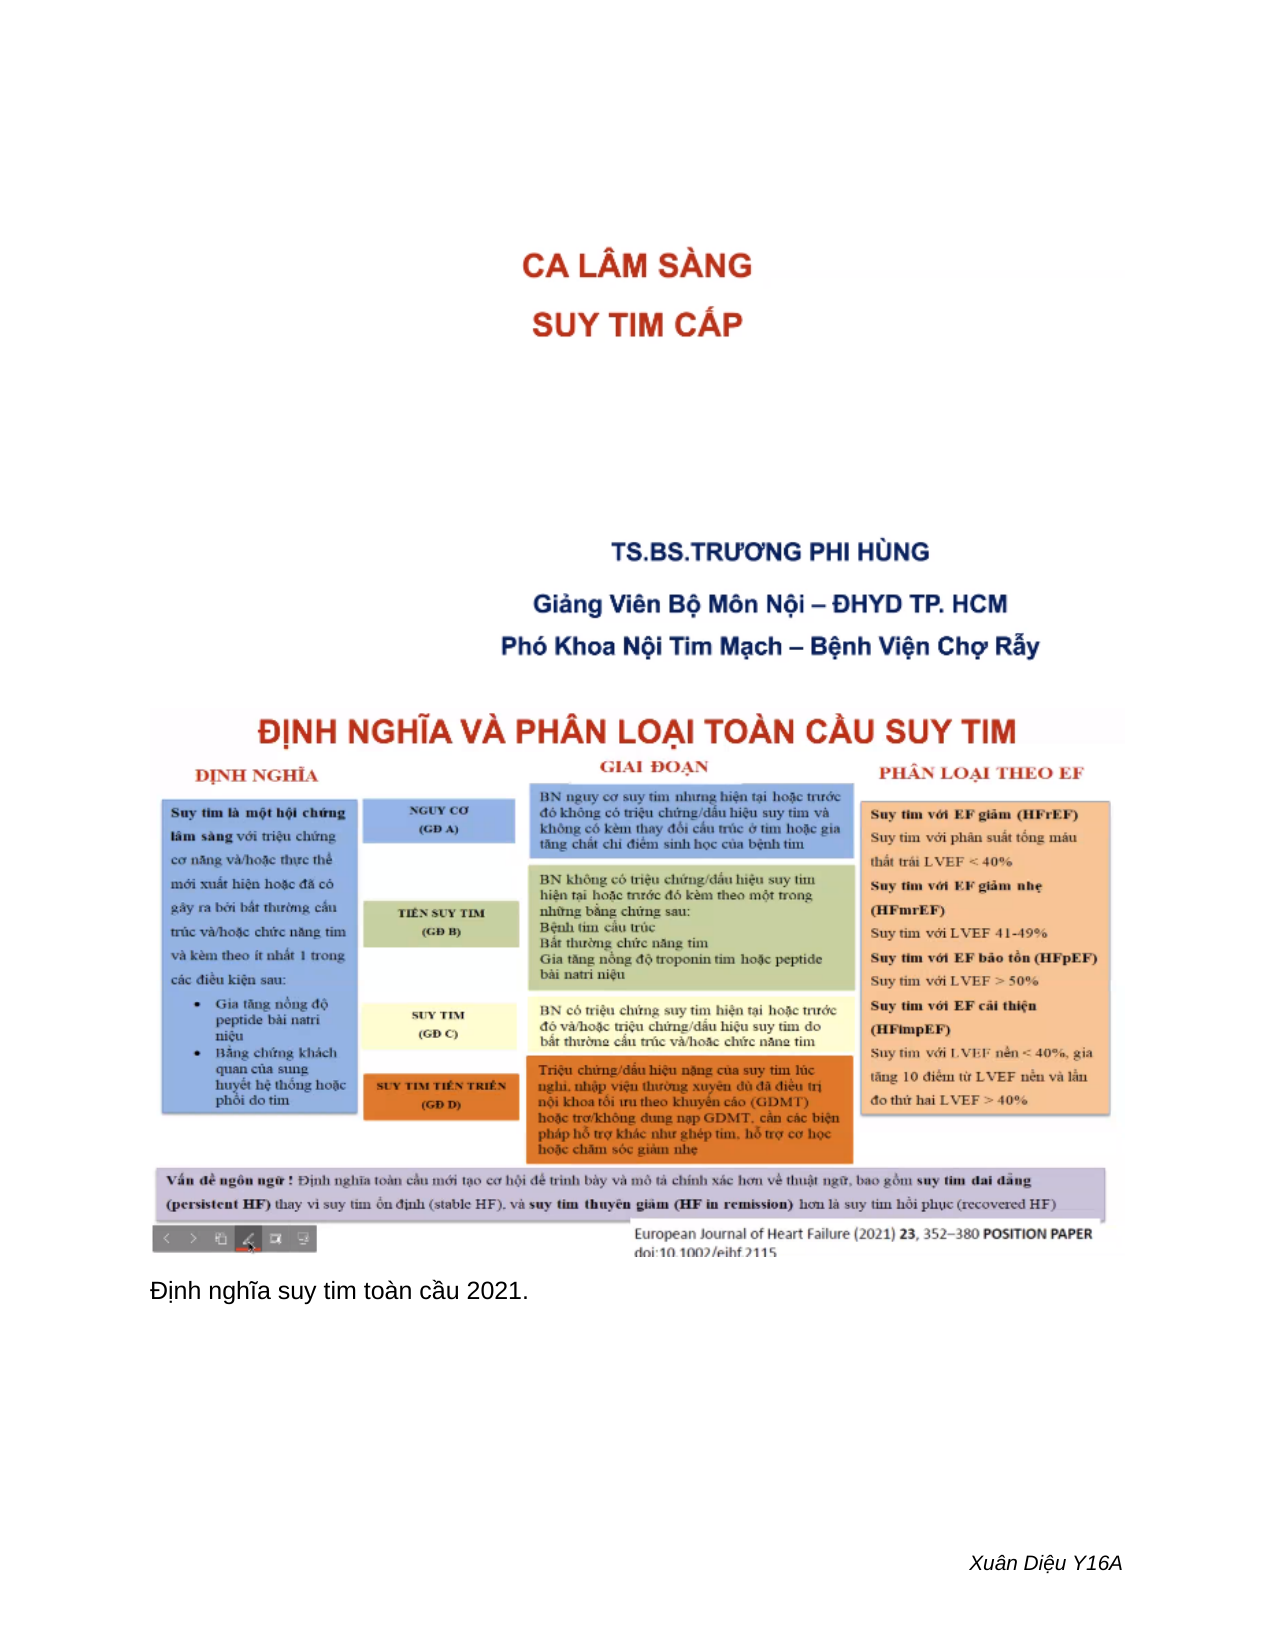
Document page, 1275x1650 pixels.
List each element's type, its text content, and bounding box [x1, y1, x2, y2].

picture [150, 150, 1125, 690]
text Định nghĩa suy tim toàn cầu 2021. [150, 1276, 1125, 1304]
picture [150, 708, 1125, 1257]
